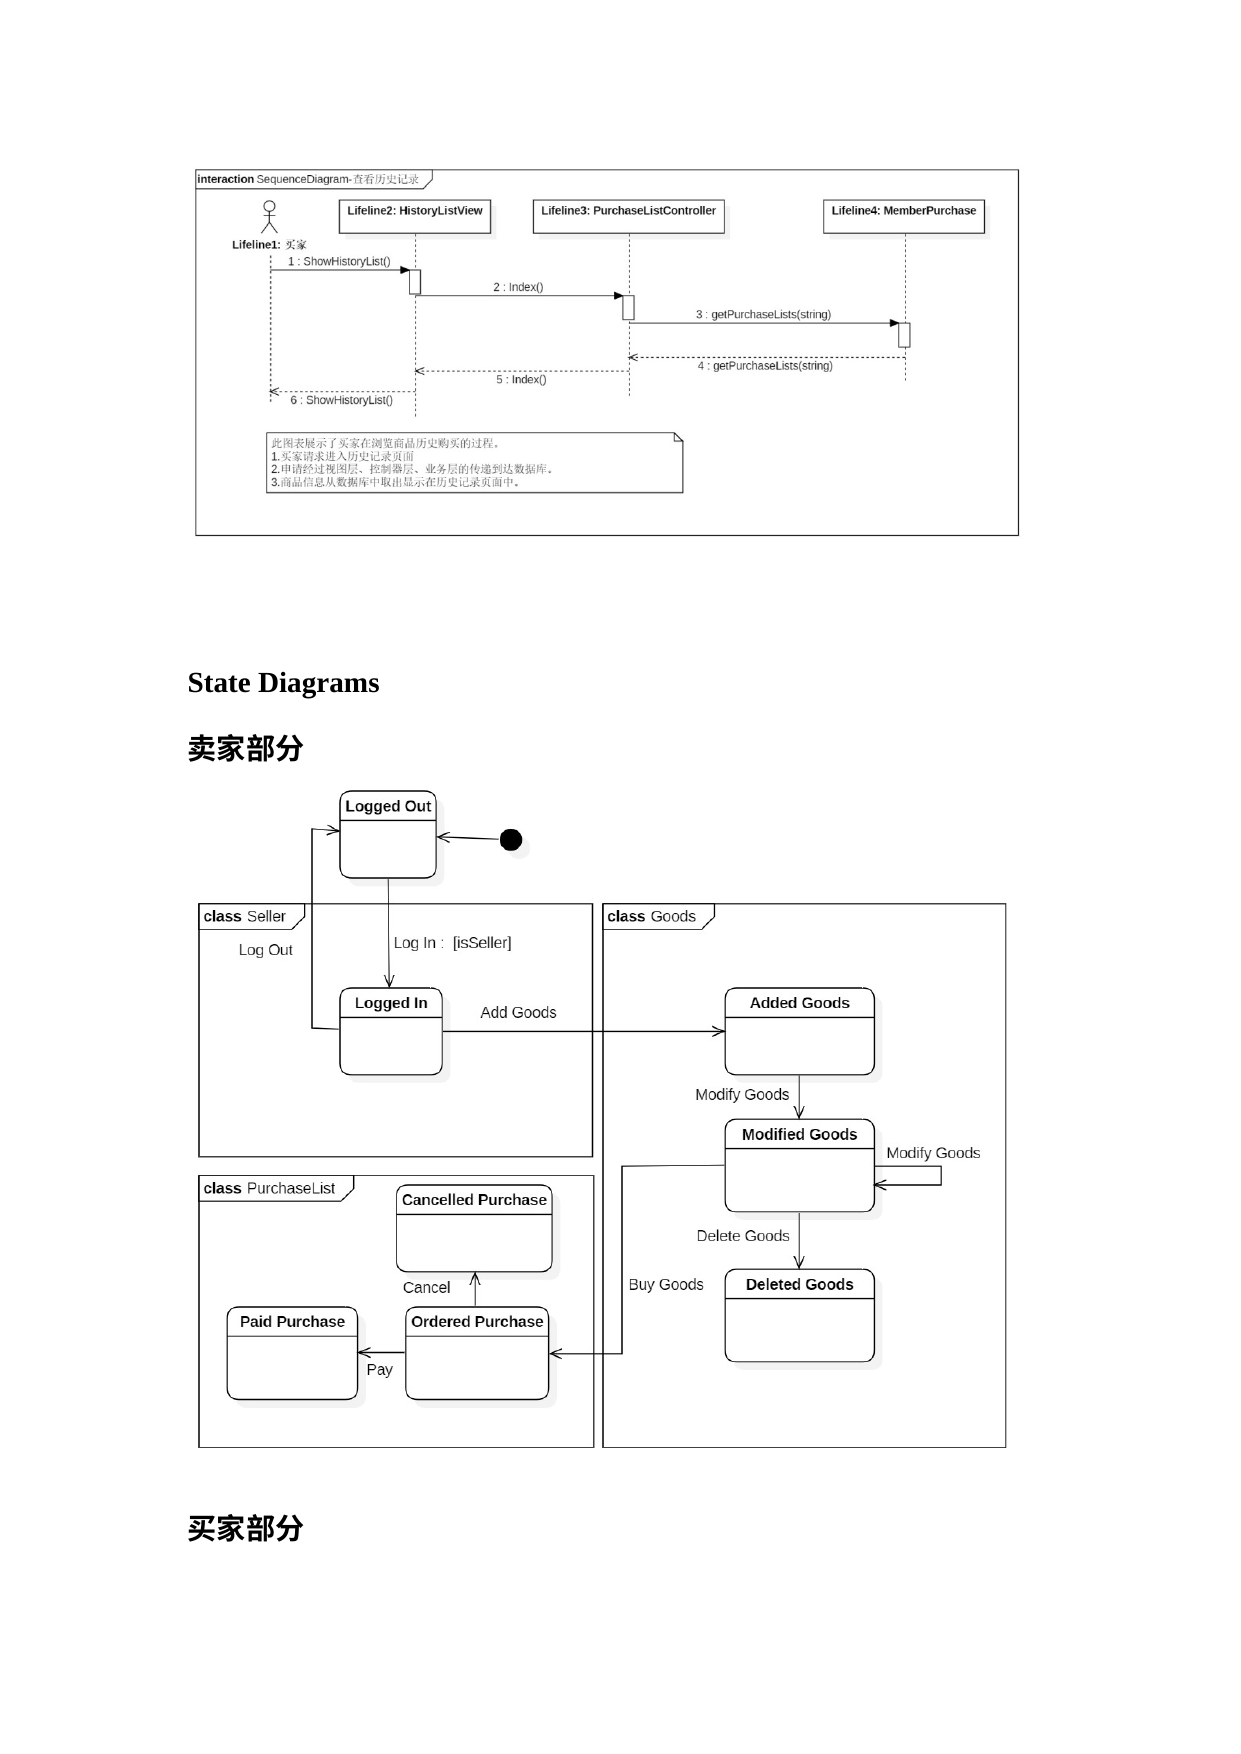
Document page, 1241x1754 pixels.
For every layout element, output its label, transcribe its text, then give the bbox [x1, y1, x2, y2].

text 卖家部分 [187, 714, 1053, 779]
picture [187, 162, 1052, 569]
text 买家部分 [187, 1494, 1053, 1559]
text State Diagrams [187, 649, 1053, 714]
picture [187, 779, 1052, 1494]
